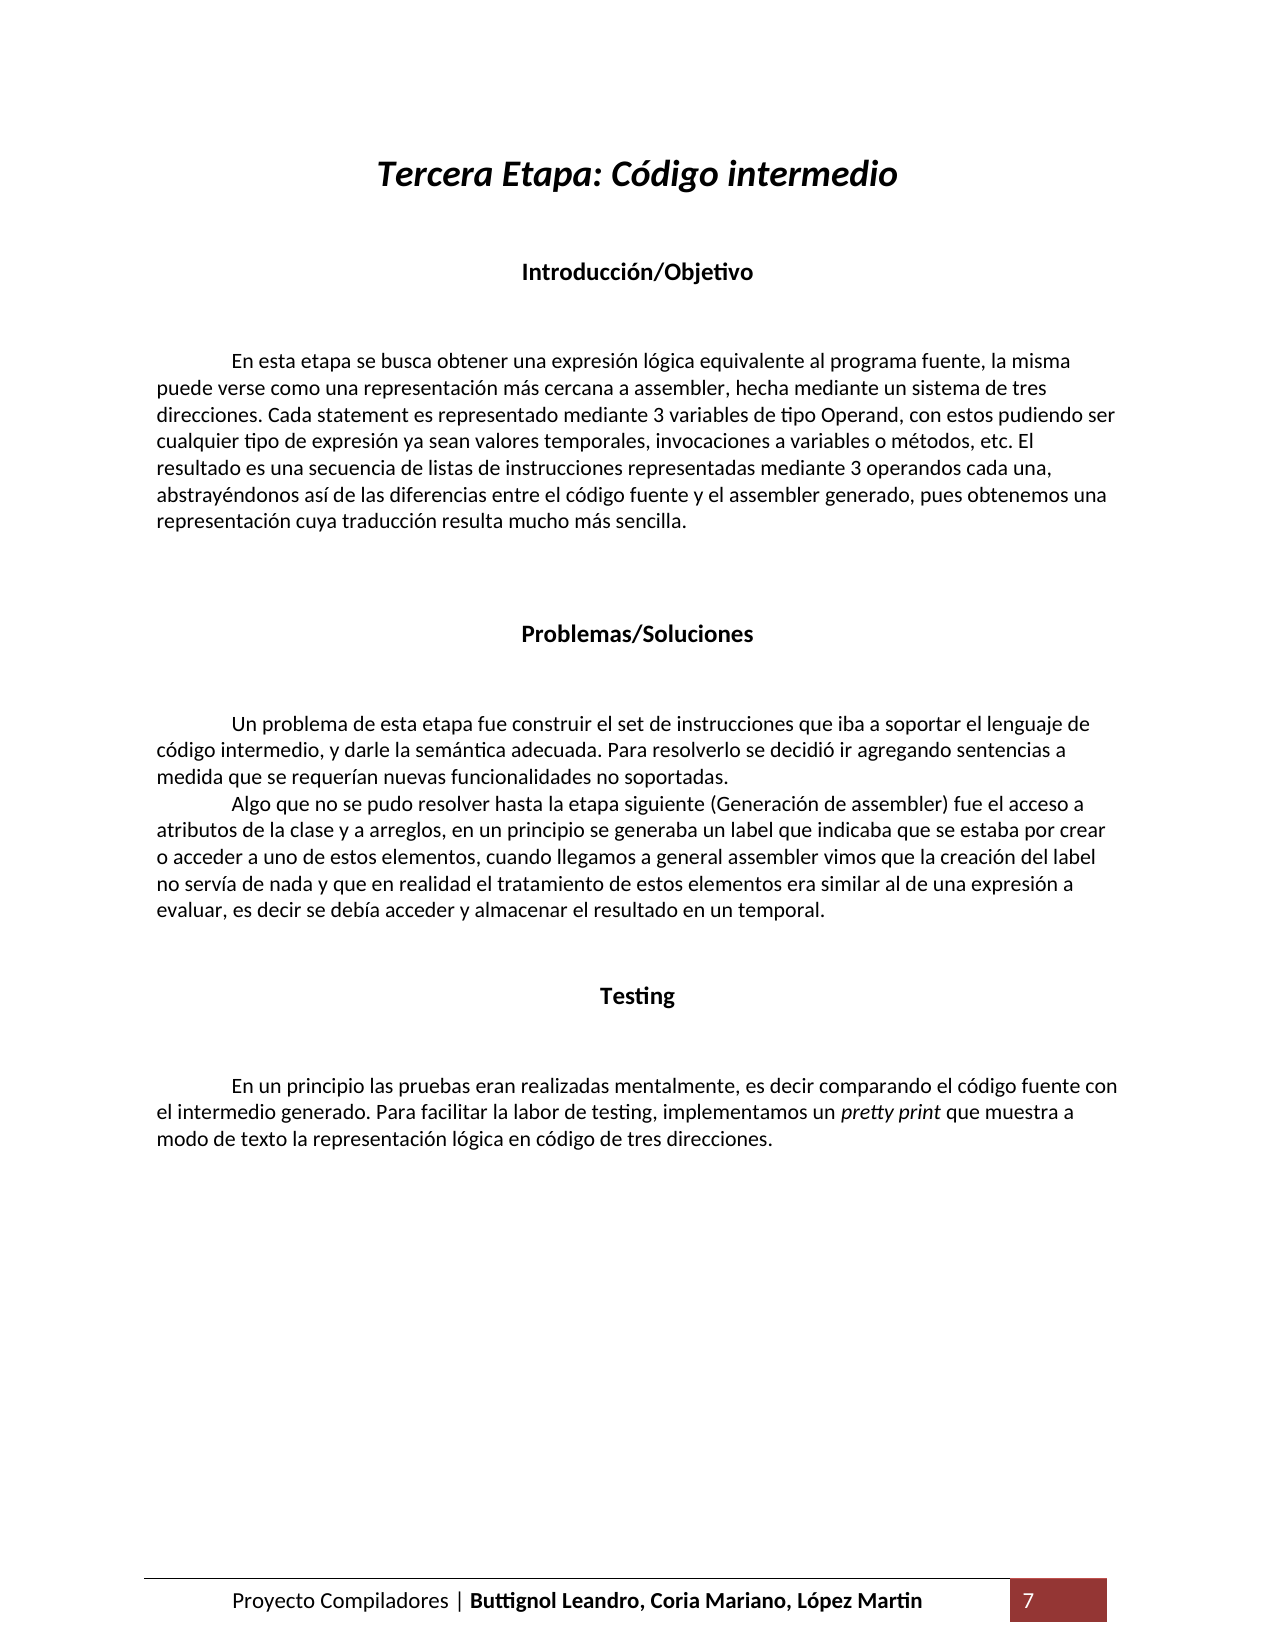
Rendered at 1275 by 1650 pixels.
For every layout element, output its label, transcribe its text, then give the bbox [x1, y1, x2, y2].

text En un principio las pruebas eran realizadas mentalmente, es decir comparando el código fuente con el intermedio generado. Para facilitar la labor de testing, implementamos un pretty print que muestra a modo de texto la representación lógica en código de tres direcciones. [156, 1072, 1118, 1152]
text Introducción/Objetivo [156, 256, 1118, 287]
text Un problema de esta etapa fue construir el set de instrucciones que iba a soportar el lenguaje de código intermedio, y darle la semántica adecuada. Para resolverlo se decidió ir agregando sentencias a medida que se requerían nuevas funcionalidades no soportadas. [156, 710, 1118, 790]
text Problemas/Soluciones [156, 618, 1118, 649]
text En esta etapa se busca obtener una expresión lógica equivalente al programa fuente, la misma puede verse como una representación más cercana a assembler, hecha mediante un sistema de tres direcciones. Cada statement es representado mediante 3 variables de tipo Operand, con estos pudiendo ser cualquier tipo de expresión ya sean valores temporales, invocaciones a variables o métodos, etc. El resultado es una secuencia de listas de instrucciones representadas mediante 3 operandos cada una, abstrayéndonos así de las diferencias entre el código fuente y el assembler generado, pues obtenemos una representación cuya traducción resulta mucho más sencilla. [156, 348, 1118, 534]
text Testing [156, 980, 1118, 1011]
text Algo que no se pudo resolver hasta la etapa siguiente (Generación de assembler) fue el acceso a atributos de la clase y a arreglos, en un principio se generaba un label que indicaba que se estaba por crear o acceder a uno de estos elementos, cuando llegamos a general assembler vimos que la creación del label no servía de nada y que en realidad el tratamiento de estos elementos era similar al de una expresión a evaluar, es decir se debía acceder y almacenar el resultado en un temporal. [156, 790, 1118, 923]
text Tercera Etapa: Código intermedio [156, 150, 1118, 196]
